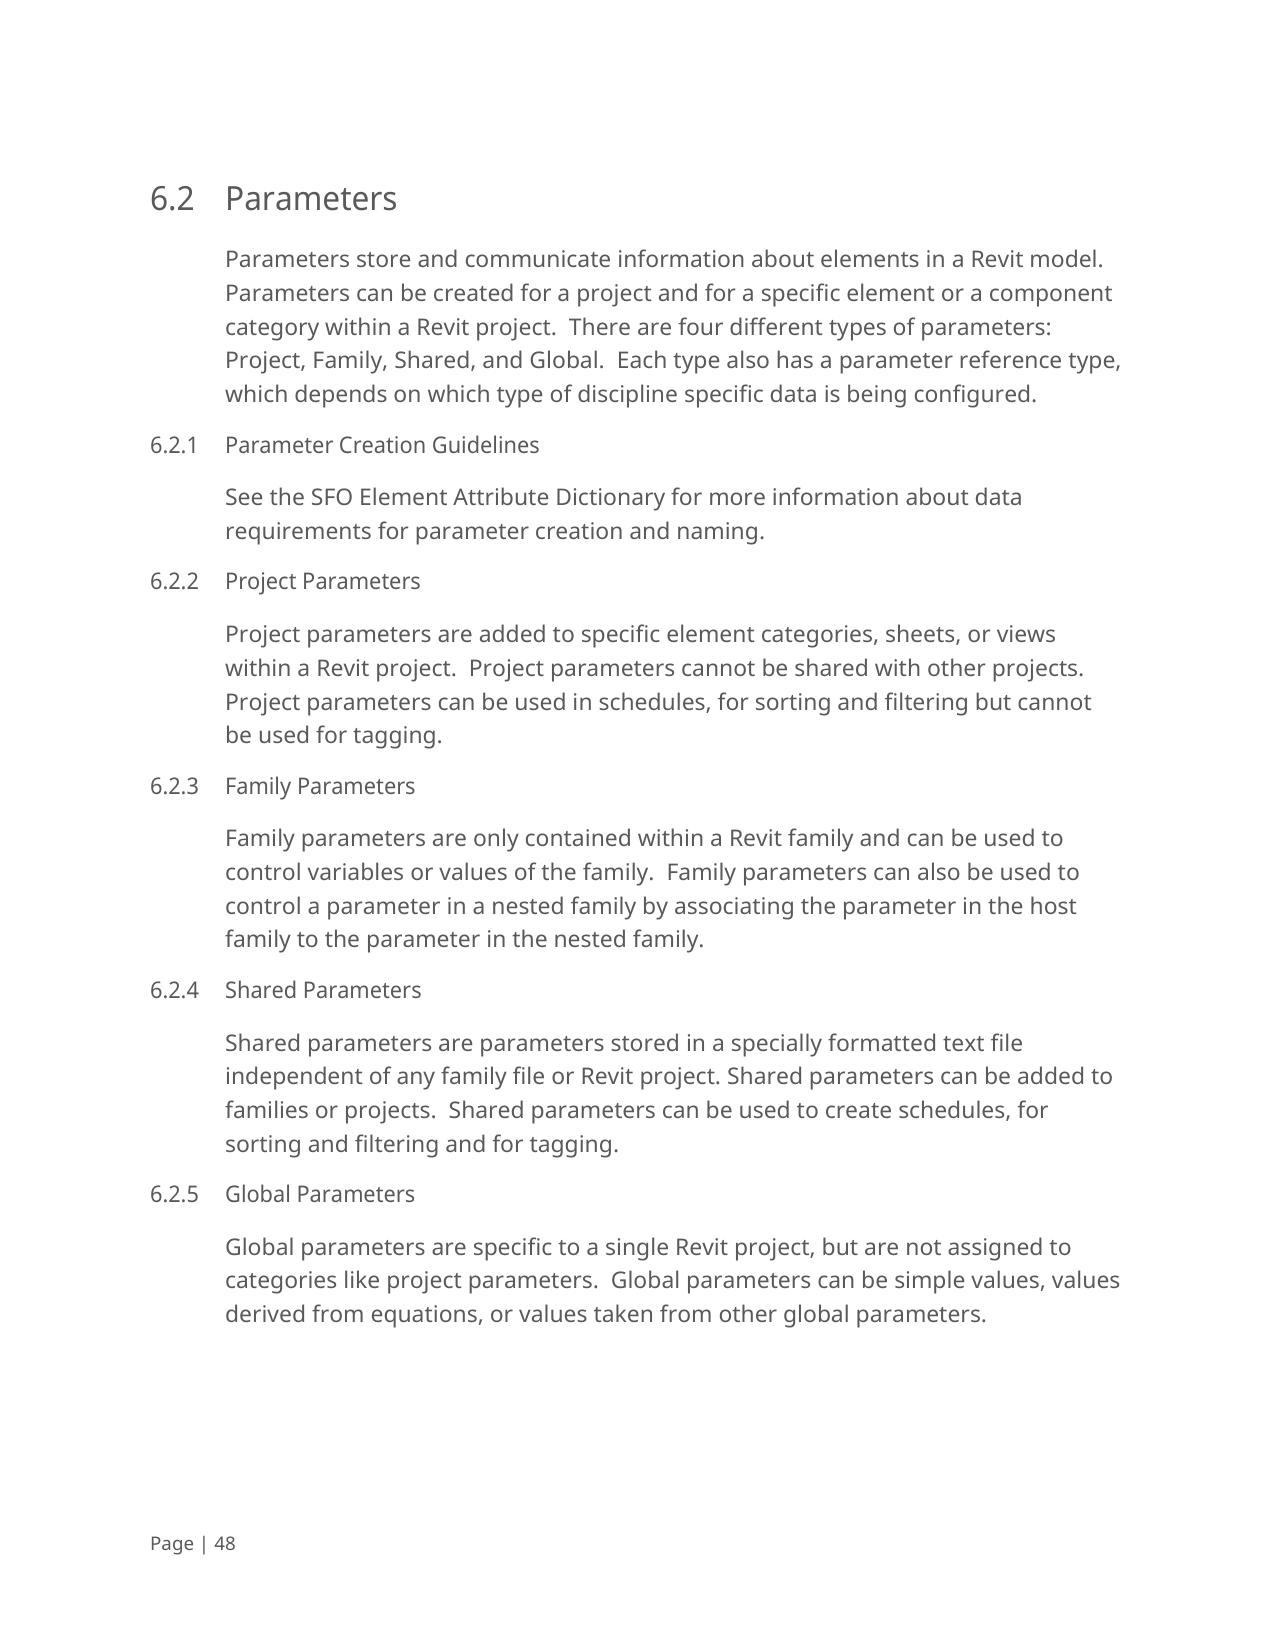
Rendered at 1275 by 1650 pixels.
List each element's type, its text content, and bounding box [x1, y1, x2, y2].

subtitle Shared Parameters [150, 974, 1125, 1005]
subtitle Project Parameters [150, 565, 1125, 597]
subtitle Parameters [150, 175, 1125, 220]
subtitle Global Parameters [150, 1178, 1125, 1209]
text Global parameters are specific to a single Revit project, but are not assigned to categories like project parameters. Global parameters can be simple values, values derived from equations, or values taken from other global parameters. [225, 1231, 1125, 1329]
text Project parameters are added to specific element categories, sheets, or views within a Revit project. Project parameters cannot be shared with other projects. Project parameters can be used in schedules, for sorting and filtering but cannot be used for tagging. [225, 618, 1125, 750]
text Shared parameters are parameters stored in a specially formatted text file independent of any family file or Revit project. Shared parameters can be added to families or projects. Shared parameters can be used to create schedules, for sorting and filtering and for tagging. [225, 1026, 1125, 1159]
text Parameters store and communicate information about elements in a Revit model. Parameters can be created for a project and for a specific element or a component category within a Revit project. There are four different types of parameters: Project, Family, Shared, and Global. Each type also has a parameter reference type, which depends on which type of discipline specific data is being configured. [225, 243, 1125, 409]
subtitle Parameter Creation Guidelines [150, 428, 1125, 460]
text See the SFO Element Attribute Dictionary for more information about data requirements for parameter creation and naming. [225, 481, 1125, 546]
subtitle Family Parameters [150, 769, 1125, 801]
text Family parameters are only contained within a Revit family and can be used to control variables or values of the family. Family parameters can also be used to control a parameter in a nested family by associating the parameter in the host family to the parameter in the nested family. [225, 822, 1125, 955]
